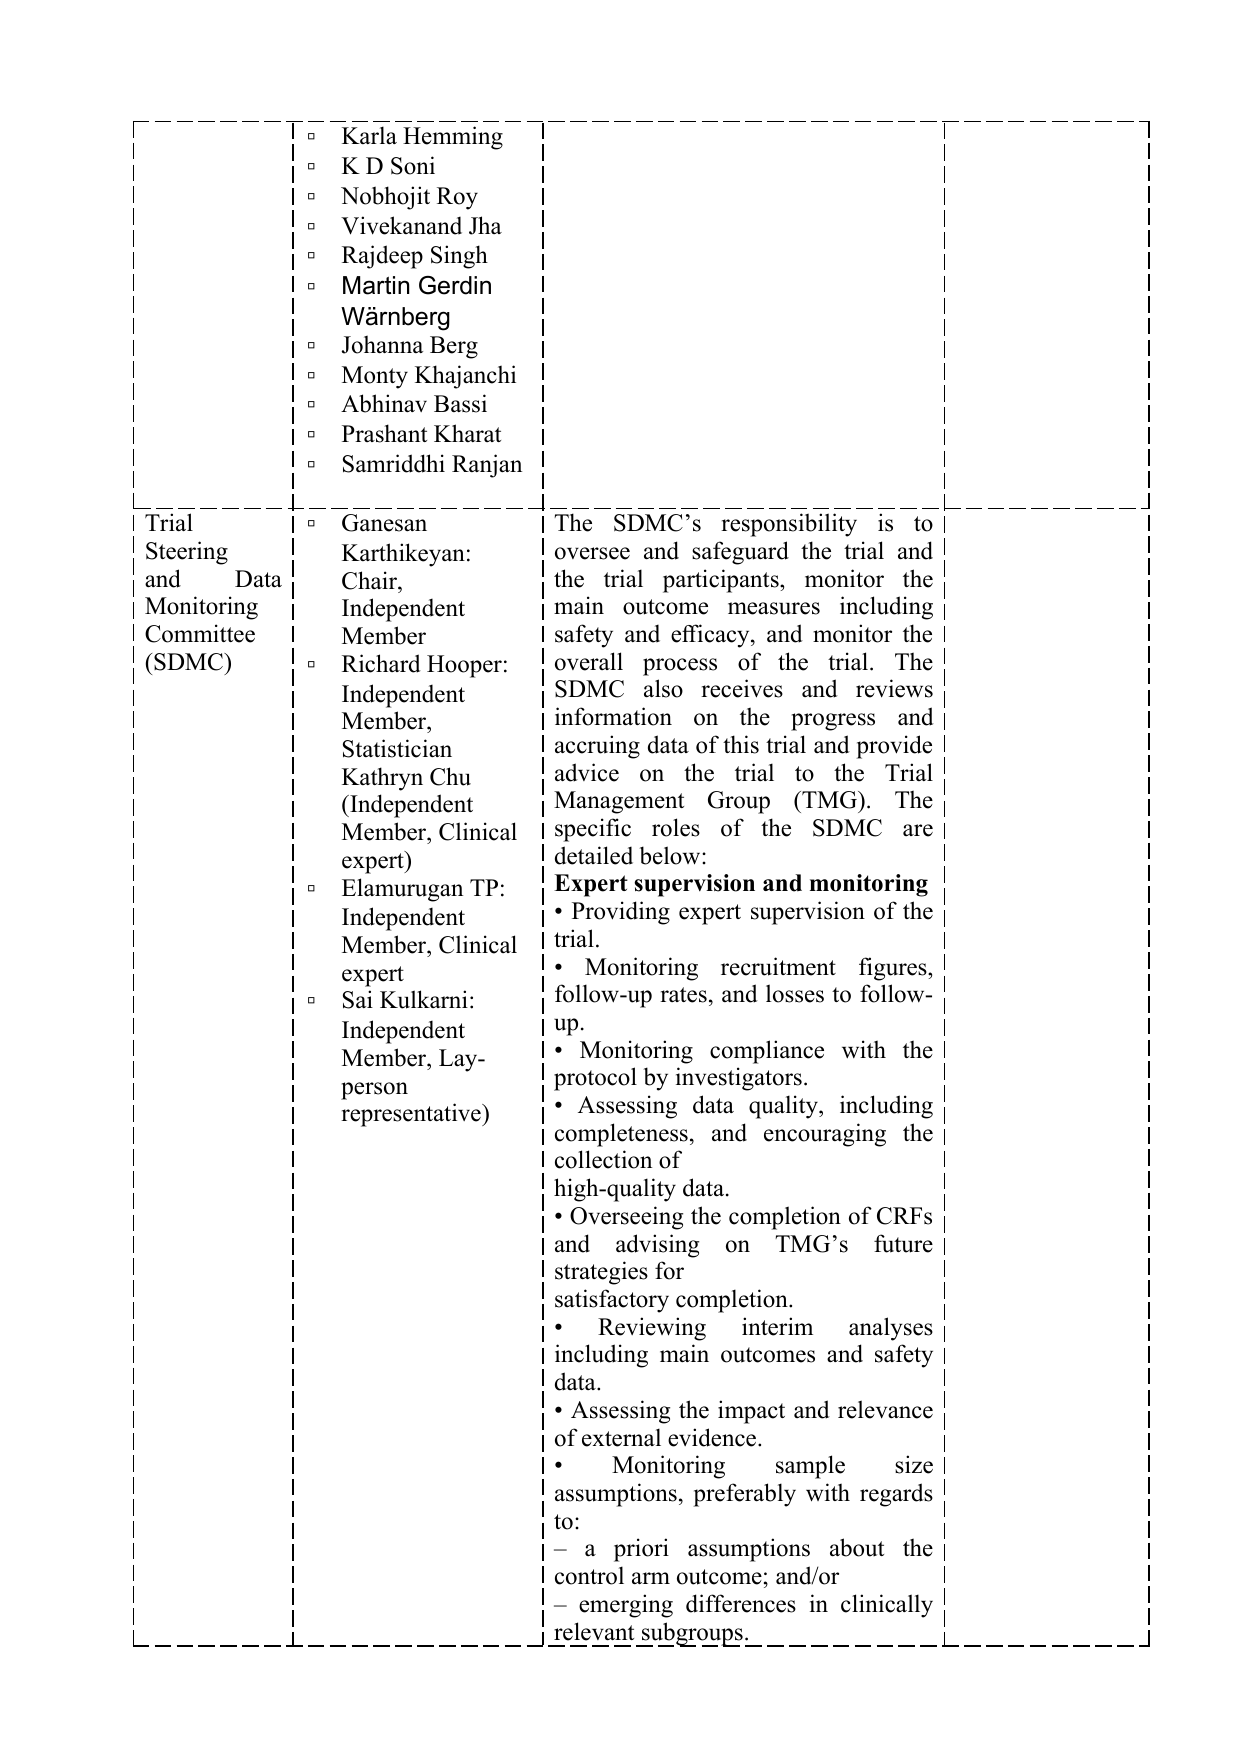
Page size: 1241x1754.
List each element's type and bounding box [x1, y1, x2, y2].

table_cell [543, 121, 944, 508]
table_cell [945, 121, 1149, 508]
table_cell [134, 121, 293, 508]
table_cell [293, 508, 543, 1645]
table_cell [945, 508, 1149, 1645]
table_cell [293, 121, 543, 508]
table_cell [543, 508, 944, 1645]
table_cell [134, 508, 293, 1645]
